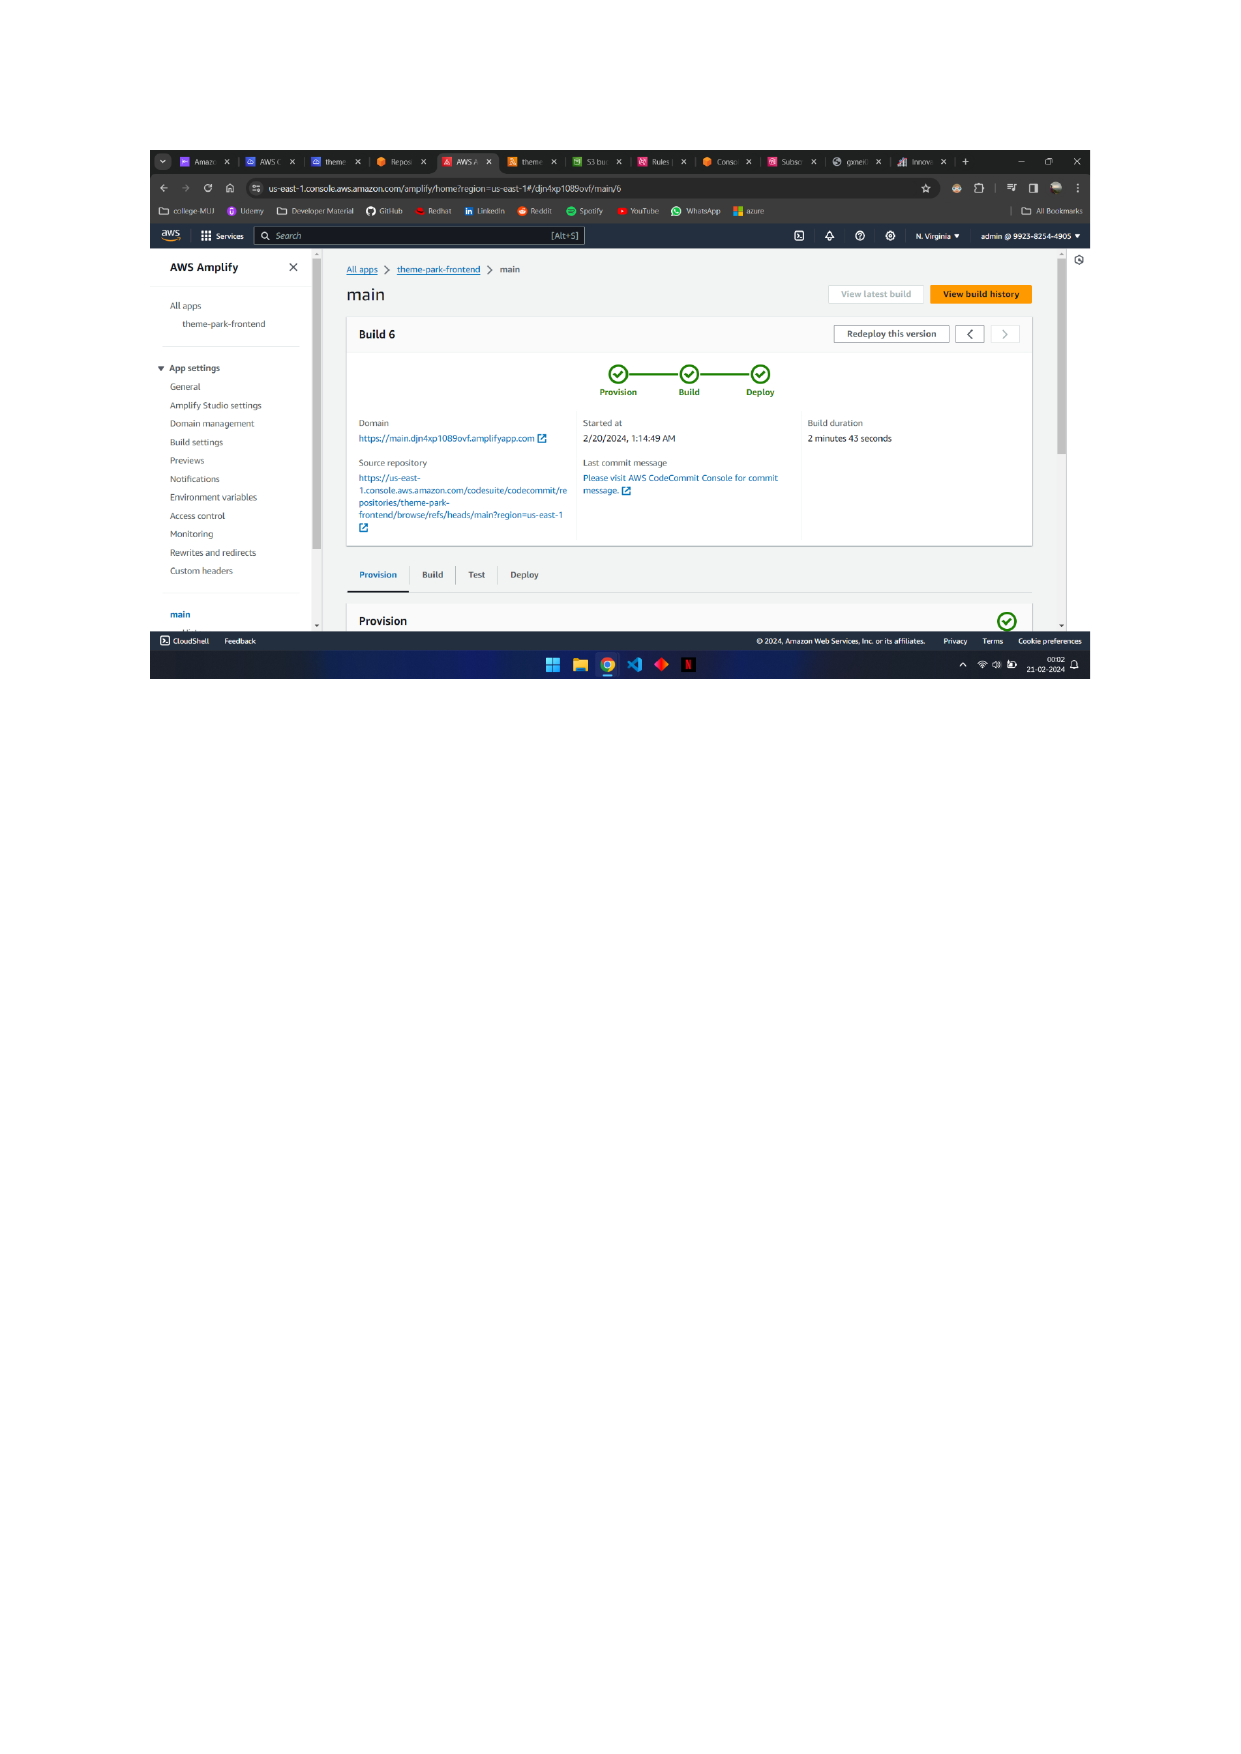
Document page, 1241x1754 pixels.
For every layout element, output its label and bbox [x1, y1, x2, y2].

picture [150, 150, 1091, 679]
